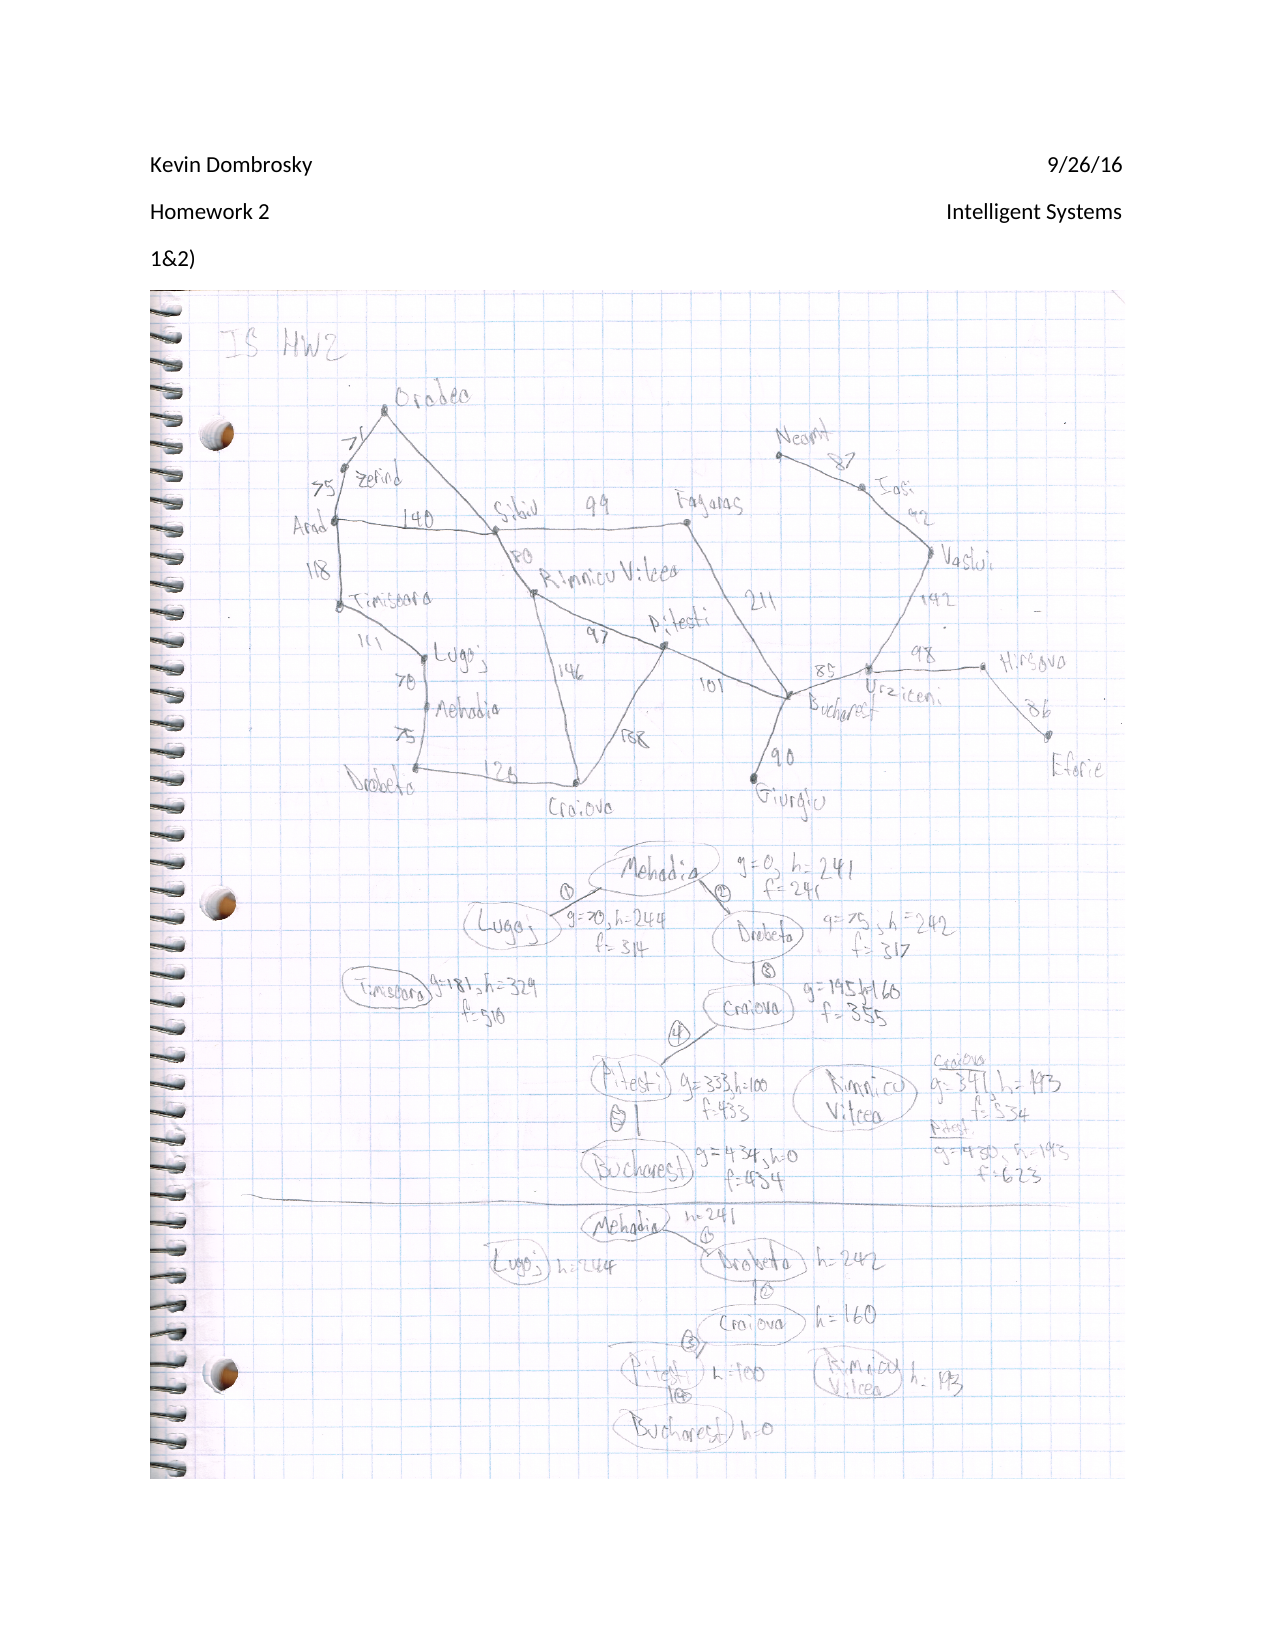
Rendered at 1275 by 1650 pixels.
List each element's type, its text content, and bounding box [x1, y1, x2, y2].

text Kevin Dombrosky 9/26/16 [150, 150, 1125, 178]
text 1&2) [150, 244, 1125, 272]
picture [150, 290, 1125, 1479]
text Homework 2 Intelligent Systems [150, 197, 1125, 225]
